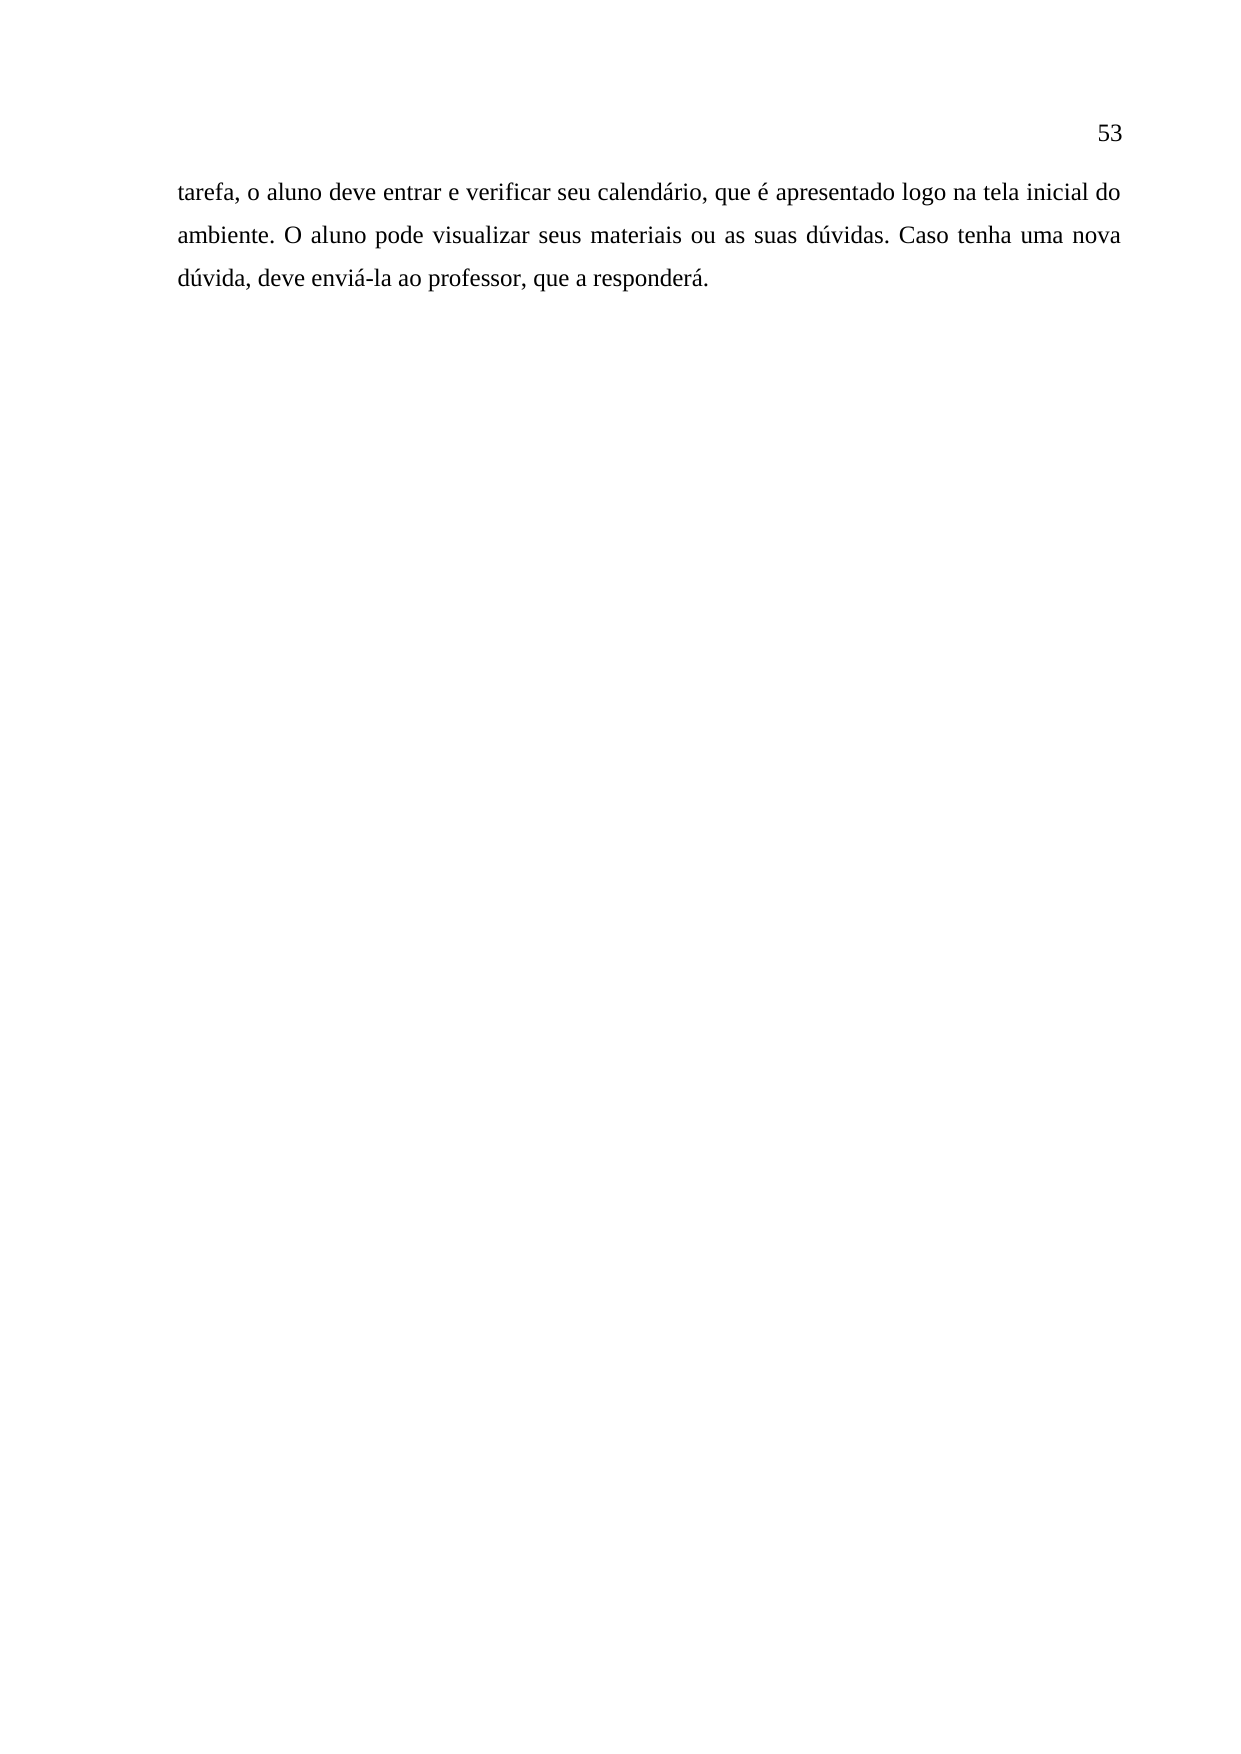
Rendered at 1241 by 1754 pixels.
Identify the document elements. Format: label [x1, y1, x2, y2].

text [177, 177, 1122, 292]
